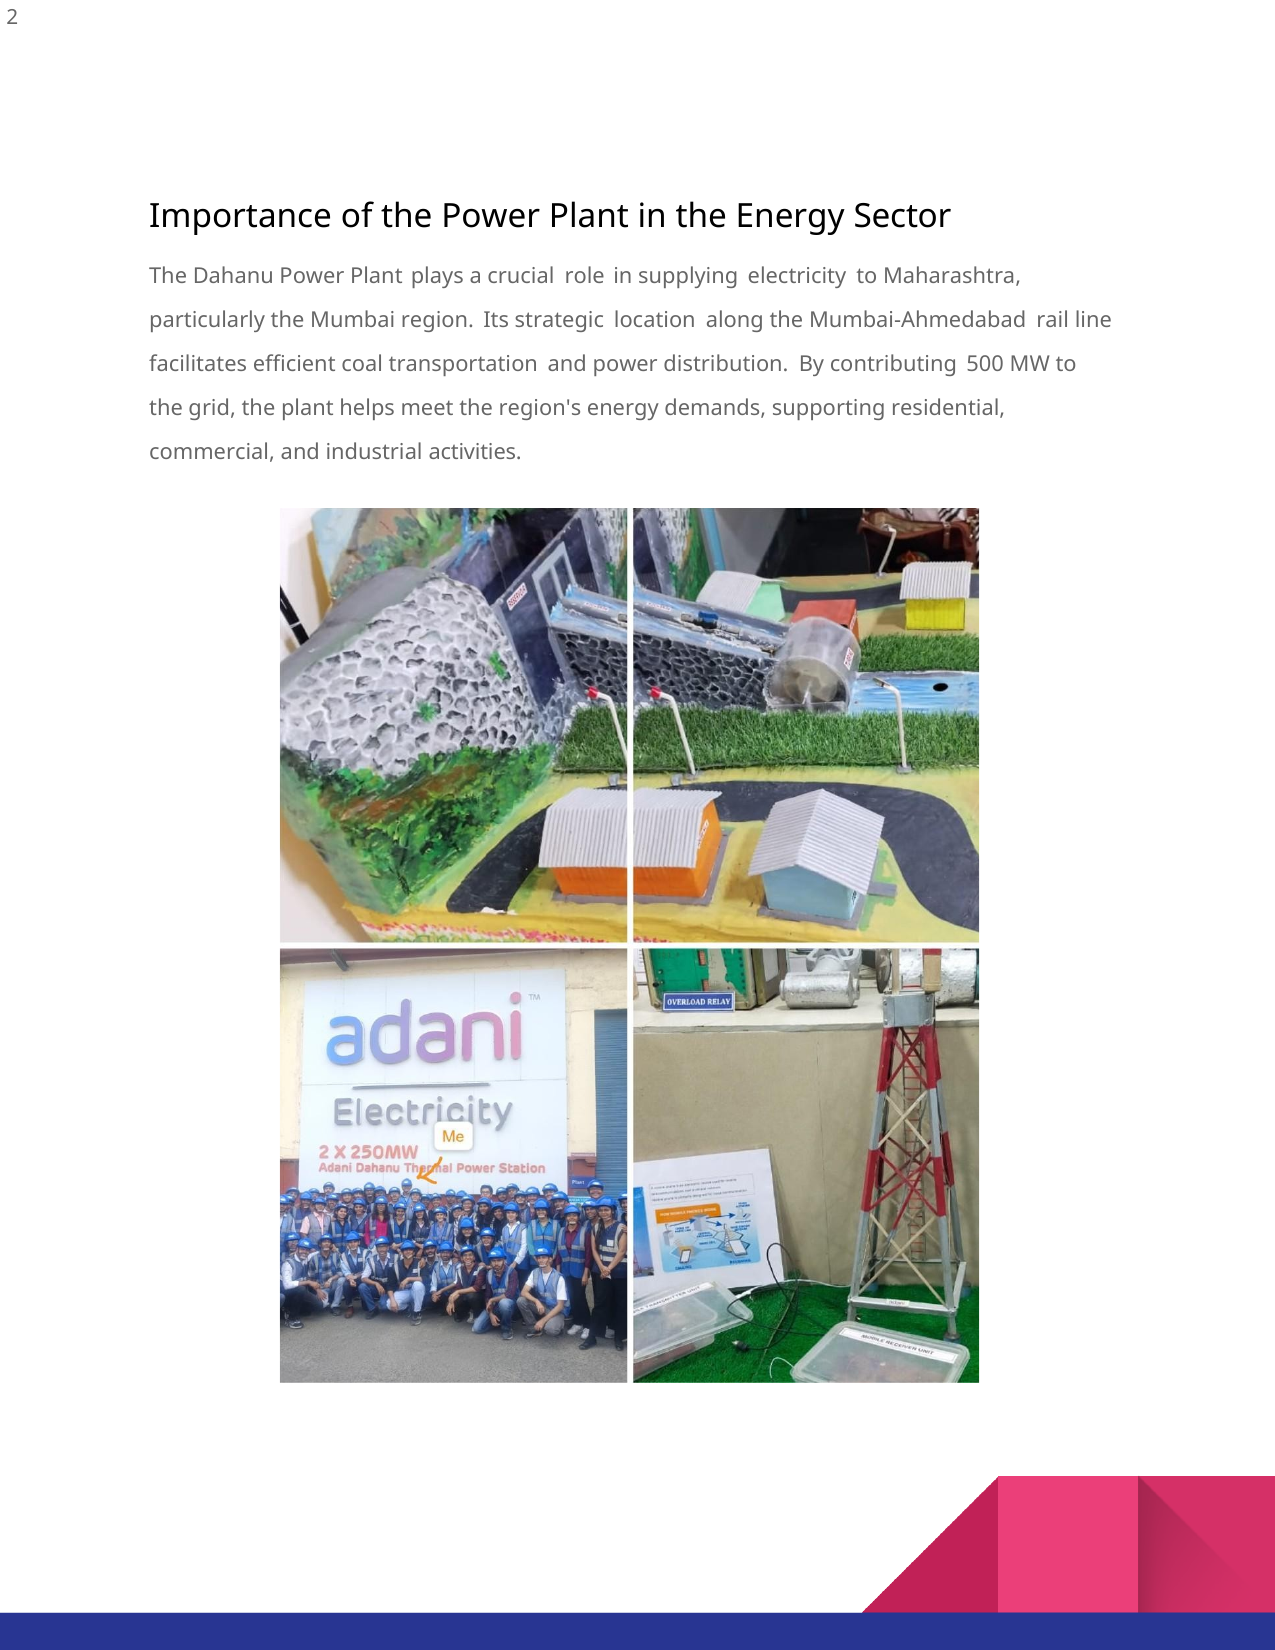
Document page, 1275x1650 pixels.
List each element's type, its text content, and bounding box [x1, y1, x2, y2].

picture [279, 508, 980, 1383]
subtitle Importance of the Power Plant in the Energy Sector [149, 192, 1127, 238]
text The Dahanu Power Plant plays a crucial role in supplying electricity to Maharashtra, particularly the Mumbai region. Its strategic location along the Mumbai-Ahmedabad rail line facilitates eﬃcient coal transportation and power distribution. By contributing 500 MW to the grid, the plant helps meet the region's energy demands, supporting residential, commercial, and industrial activities. [149, 260, 1113, 466]
picture [0, 1475, 1275, 1650]
